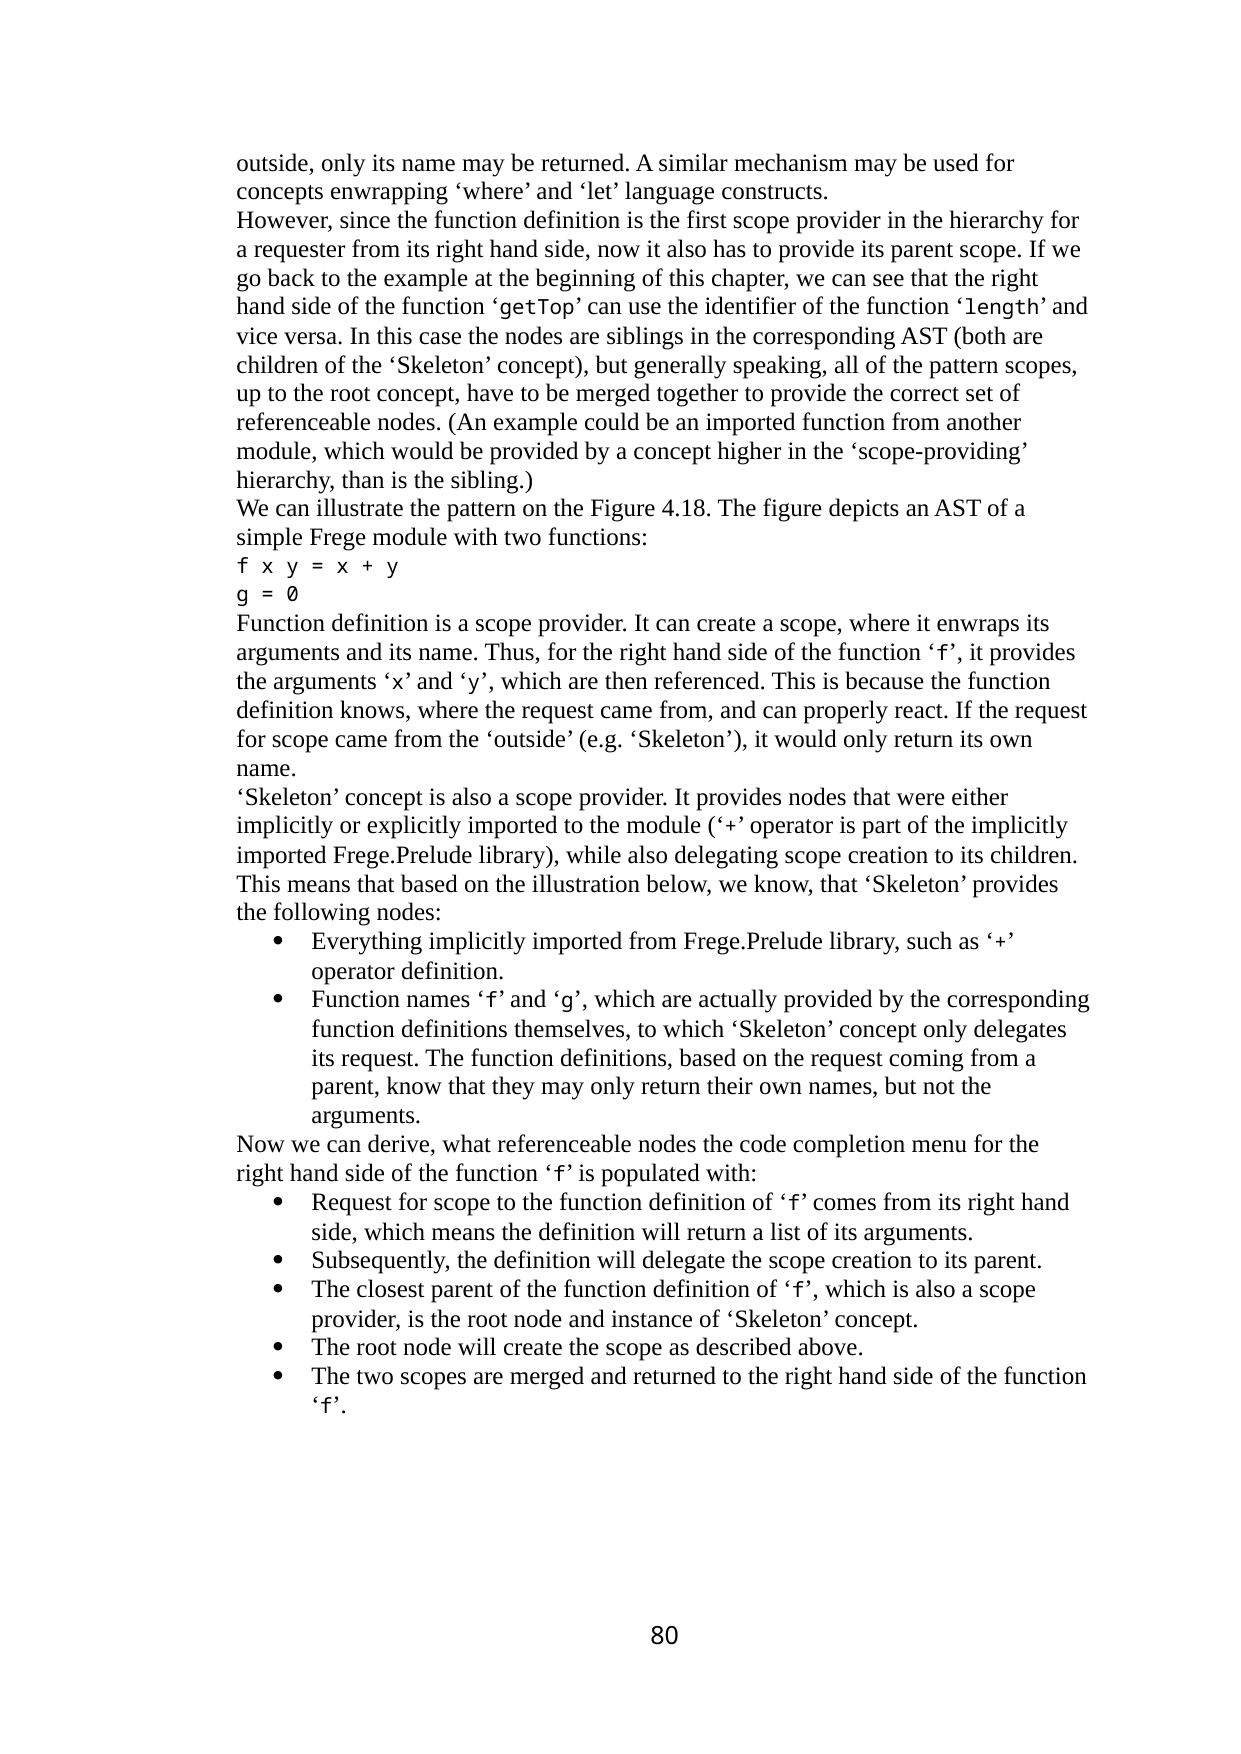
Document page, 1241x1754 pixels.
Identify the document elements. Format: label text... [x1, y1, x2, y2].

text However, since the function definition is the first scope provider in the hierarchy for a requester from its right hand side, now it also has to provide its parent scope. If we go back to the example at the beginning of this chapter, we can see that the right hand side of the function ‘getTop’ can use the identifier of the function ‘length’ and vice versa. In this case the nodes are siblings in the corresponding AST (both are children of the ‘Skeleton’ concept), but generally speaking, all of the pattern scopes, up to the root concept, have to be merged together to provide the correct set of referenceable nodes. (An example could be an imported function from another module, which would be provided by a concept higher in the ‘scope-providing’ hierarchy, than is the sibling.) [236, 205, 1092, 493]
list Everything implicitly imported from Frege.Prelude library, such as ‘+’ operator definition. [274, 926, 1092, 984]
list Function names ‘f’ and ‘g’, which are actually provided by the corresponding function definitions themselves, to which ‘Skeleton’ concept only delegates its request. The function definitions, based on the request coming from a parent, know that they may only return their own names, but not the arguments. [274, 984, 1092, 1129]
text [236, 148, 1092, 205]
text Function definition is a scope provider. It can create a scope, where it enwraps its arguments and its name. Thus, for the right hand side of the function ‘f’, it provides the arguments ‘x’ and ‘y’, which are then referenced. This is because the function definition knows, where the request came from, and can properly react. If the request for scope came from the ‘outside’ (e.g. ‘Skeleton’), it would only return its own name. [236, 608, 1092, 782]
list The root node will create the scope as described above. [274, 1332, 1092, 1361]
list Subsequently, the definition will delegate the scope creation to its parent. [274, 1245, 1092, 1274]
list Request for scope to the function definition of ‘f’ comes from its right hand side, which means the definition will return a list of its arguments. [274, 1187, 1092, 1245]
text Now we can derive, what referenceable nodes the code completion menu for the right hand side of the function ‘f’ is populated with: [236, 1129, 1092, 1187]
text ‘Skeleton’ concept is also a scope provider. It provides nodes that were either implicitly or explicitly imported to the module (‘+’ operator is part of the implicitly imported Frege.Prelude library), while also delegating scope creation to its children. This means that based on the illustration below, we know, that ‘Skeleton’ provides the following nodes: [236, 782, 1092, 926]
text g = 0 [236, 579, 1092, 608]
text f x y = x + y [236, 551, 1092, 579]
list The two scopes are merged and returned to the right hand side of the function ‘f’. [274, 1361, 1092, 1419]
list The closest parent of the function definition of ‘f’, which is also a scope provider, is the root node and instance of ‘Skeleton’ concept. [274, 1274, 1092, 1332]
text We can illustrate the pattern on the Figure 4.18. The figure depicts an AST of a simple Frege module with two functions: [236, 493, 1092, 551]
